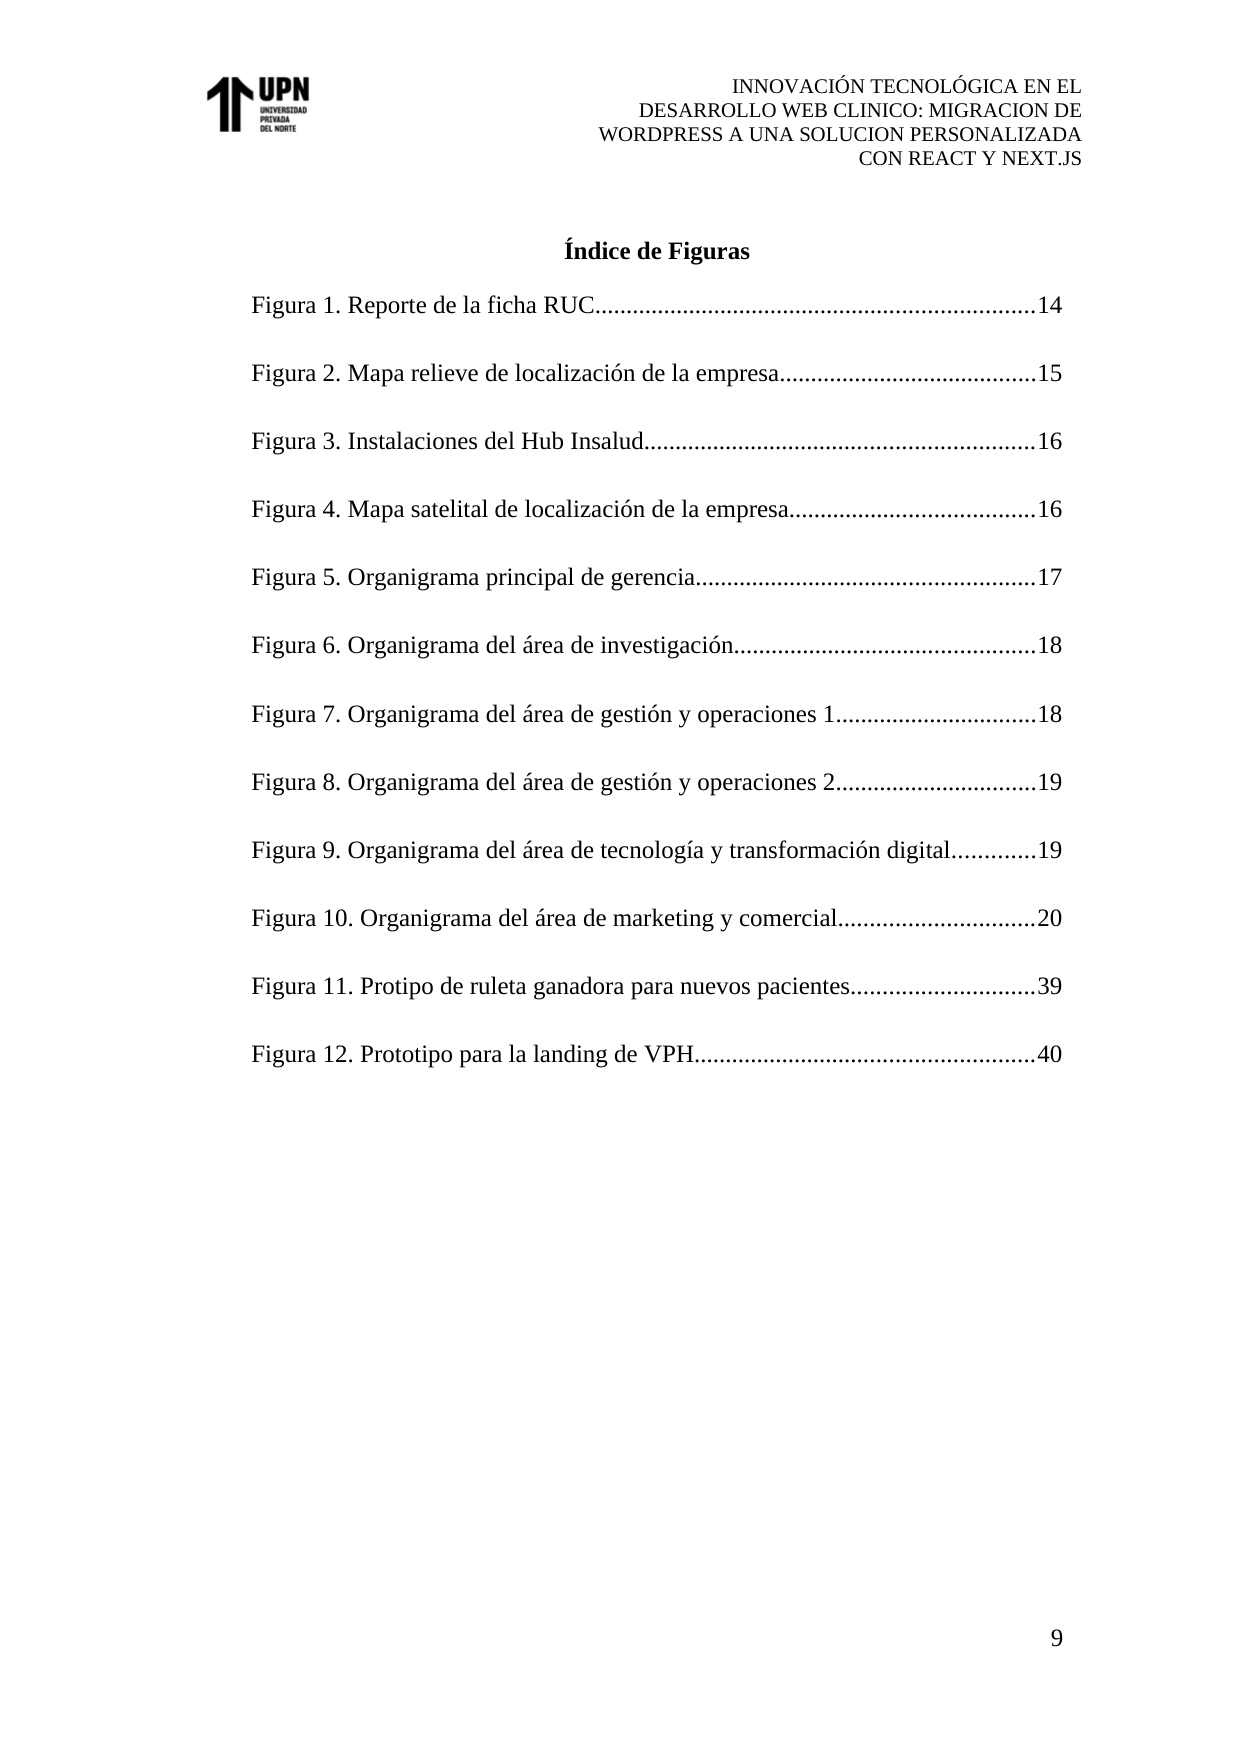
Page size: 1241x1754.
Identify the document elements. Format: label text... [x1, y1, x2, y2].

text Figura 1. Reporte de la ficha RUC 14 [177, 290, 1063, 319]
picture [203, 73, 313, 132]
text Figura 5. Organigrama principal de gerencia 17 [177, 562, 1063, 591]
text Figura 8. Organigrama del área de gestión y operaciones 2 19 [177, 767, 1063, 796]
text Figura 7. Organigrama del área de gestión y operaciones 1 18 [177, 699, 1063, 727]
text Figura 10. Organigrama del área de marketing y comercial 20 [177, 903, 1063, 932]
text Figura 2. Mapa relieve de localización de la empresa 15 [177, 358, 1063, 387]
text Figura 12. Prototipo para la landing de VPH 40 [177, 1039, 1063, 1068]
text Figura 11. Protipo de ruleta ganadora para nuevos pacientes 39 [177, 971, 1063, 1000]
subtitle Índice de Figuras [177, 236, 1063, 265]
text Figura 4. Mapa satelital de localización de la empresa. 16 [177, 494, 1063, 523]
text Figura 6. Organigrama del área de investigación 18 [177, 631, 1063, 659]
text Figura 9. Organigrama del área de tecnología y transformación digital 19 [177, 835, 1063, 864]
text Figura 3. Instalaciones del Hub Insalud 16 [177, 426, 1063, 455]
